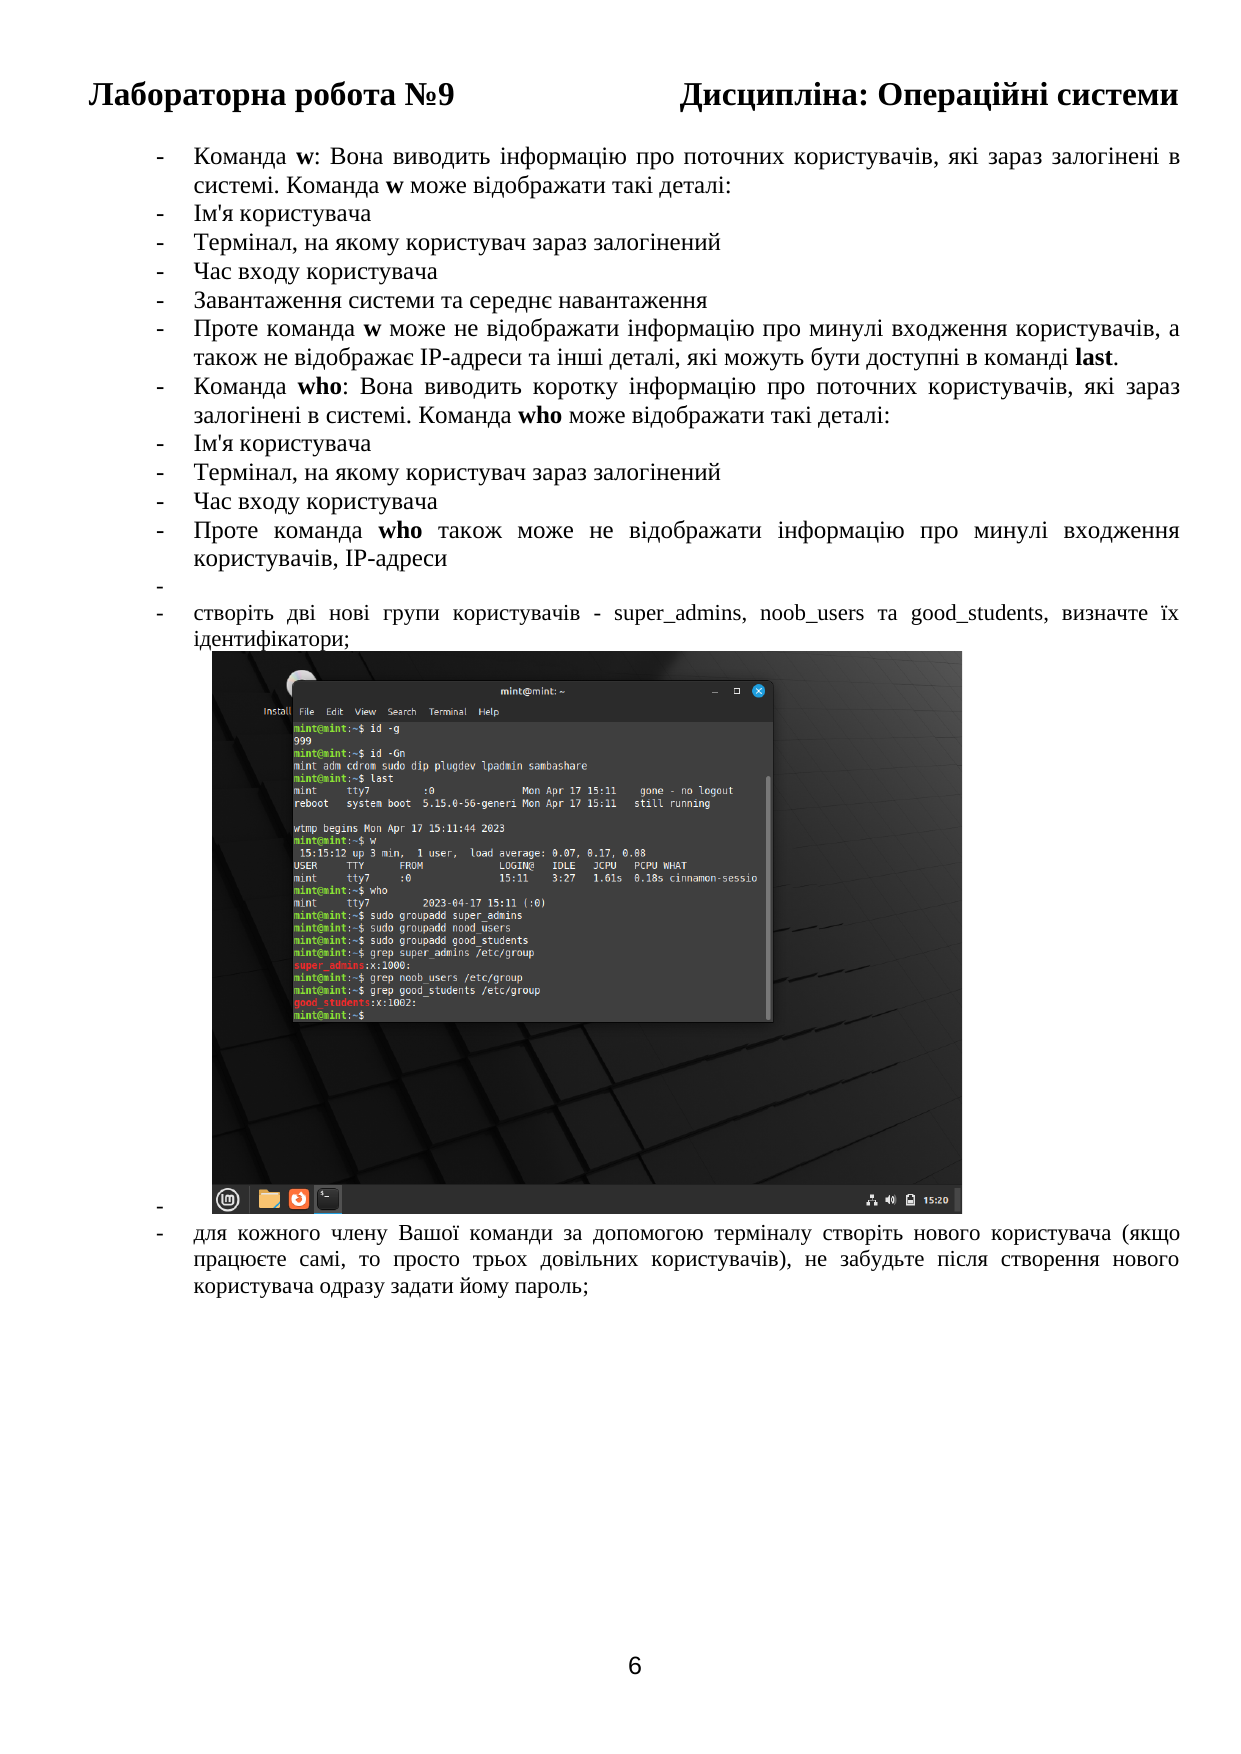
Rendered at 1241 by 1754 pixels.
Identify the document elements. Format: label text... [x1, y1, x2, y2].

list для кожного члену Вашої команди за допомогою терміналу створіть нового користувача (якщо працюєте самі, то просто трьох довільних користувачів), не забудьте після створення нового користувача одразу задати йому пароль; [156, 1219, 1181, 1298]
list Проте команда w може не відображати інформацію про минулі входження користувачів, а також не відображає IP-адреси та інші деталі, які можуть бути доступні в команді last. [156, 313, 1181, 371]
list Ім'я користувача [156, 428, 1181, 457]
list створіть дві нові групи користувачів - super_admins, noob_users та good_students, визначте їх ідентифікатори; [156, 599, 1181, 651]
list Команда who: Вона виводить коротку інформацію про поточних користувачів, які зараз залогінені в системі. Команда who може відображати такі деталі: [156, 371, 1181, 428]
list Завантаження системи та середнє навантаження [156, 285, 1181, 313]
list Термінал, на якому користувач зараз залогінений [156, 457, 1181, 486]
list Час входу користувача [156, 256, 1181, 285]
list Час входу користувача [156, 486, 1181, 515]
list Проте команда who також може не відображати інформацію про минулі входження користувачів, IP-адреси [156, 515, 1181, 572]
list Команда w: Вона виводить інформацію про поточних користувачів, які зараз залогінені в системі. Команда w може відображати такі деталі: [156, 141, 1181, 198]
list Ім'я користувача [156, 198, 1181, 227]
list Термінал, на якому користувач зараз залогінений [156, 227, 1181, 256]
